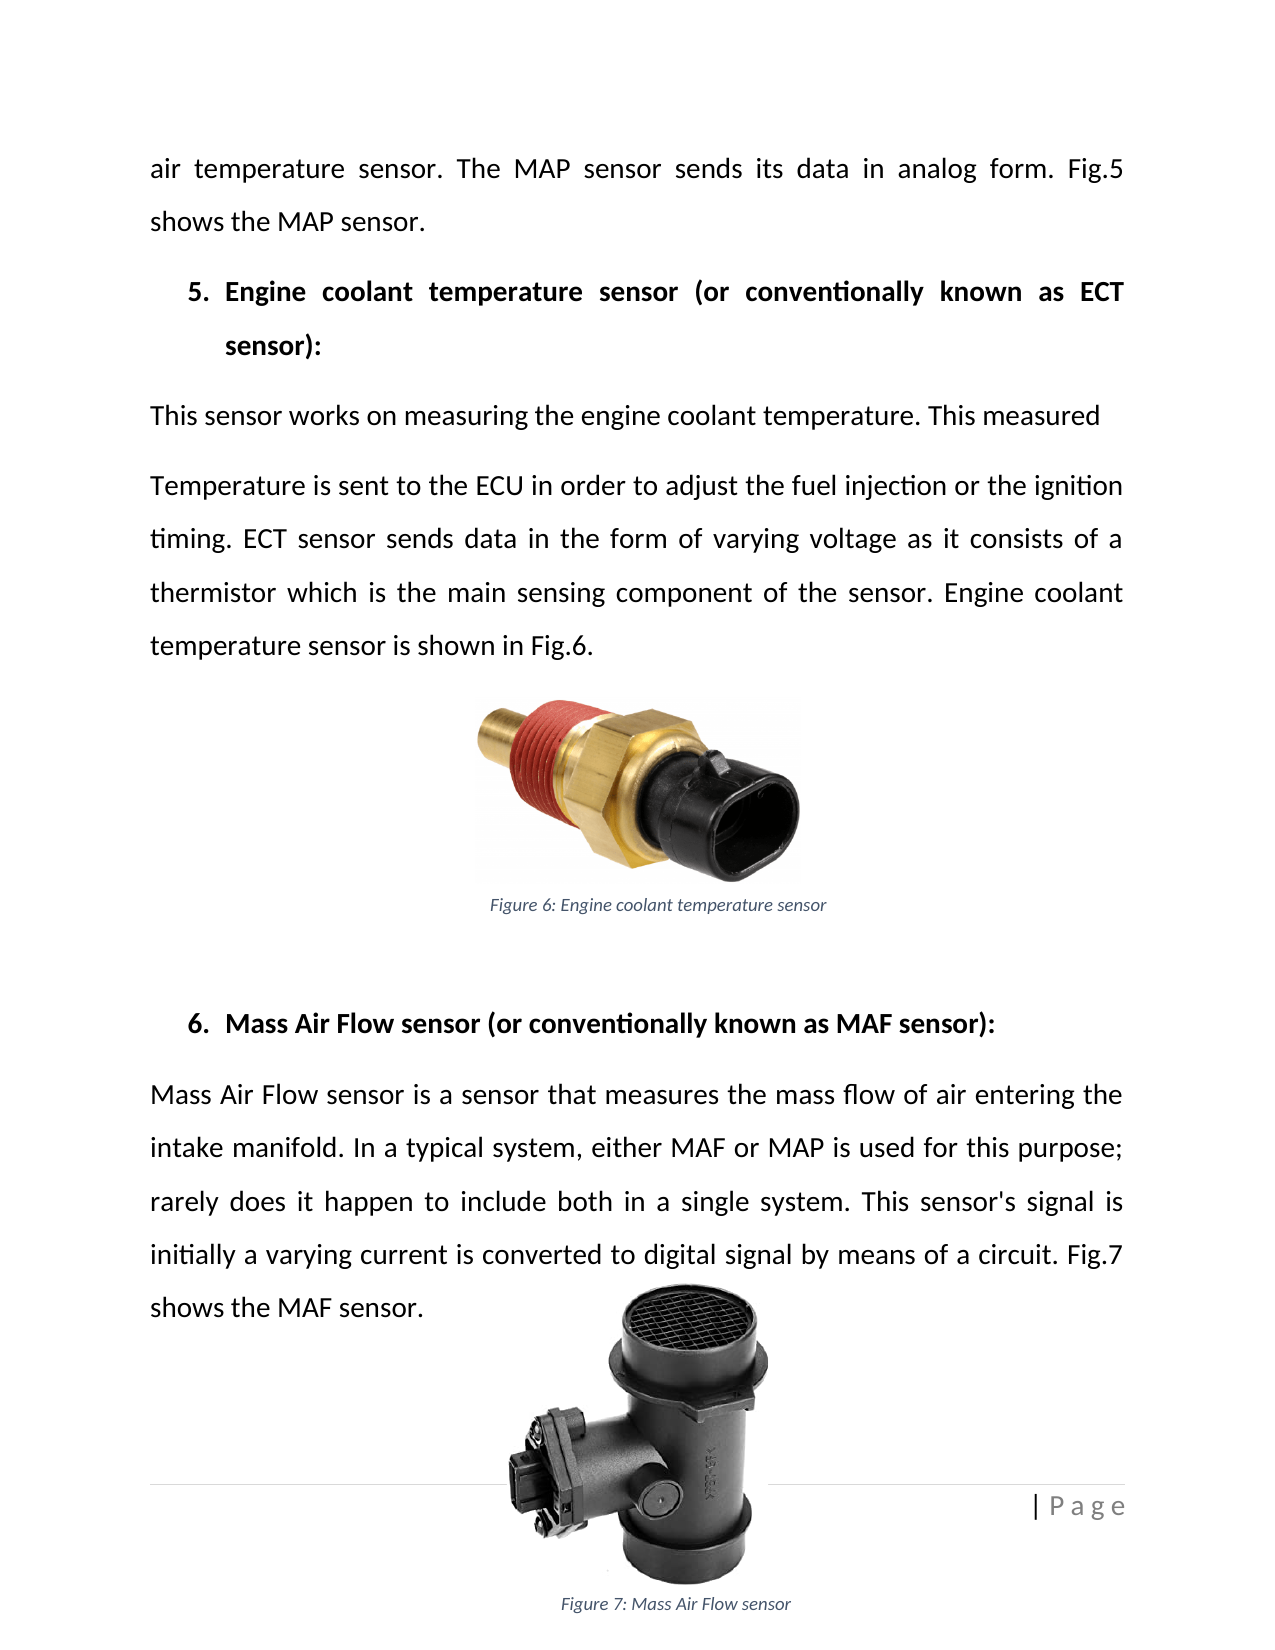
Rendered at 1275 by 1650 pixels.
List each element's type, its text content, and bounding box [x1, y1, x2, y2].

list Mass Air Flow sensor (or conventionally known as MAF sensor): [187, 1006, 1125, 1041]
list Engine coolant temperature sensor (or conventionally known as ECT sensor): [187, 273, 1125, 363]
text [150, 150, 1125, 239]
text Temperature is sent to the ECU in order to adjust the fuel injection or the ignition timing. ECT sensor sends data in the form of varying voltage as it consists of a thermistor which is the main sensing component of the sensor. Engine coolant temperature sensor is shown in Fig.6. [150, 467, 1125, 663]
picture [475, 697, 802, 884]
picture [506, 1282, 769, 1585]
text Mass Air Flow sensor is a sensor that measures the mass flow of air entering the intake manifold. In a typical system, either MAF or MAP is used for this purpose; rarely does it happen to include both in a single system. This sensor's signal is initially a varying current is converted to digital signal by means of a circuit. Fig.7 shows the MAF sensor. [150, 1076, 1125, 1325]
text This sensor works on measuring the engine coolant temperature. This measured [150, 397, 1125, 433]
